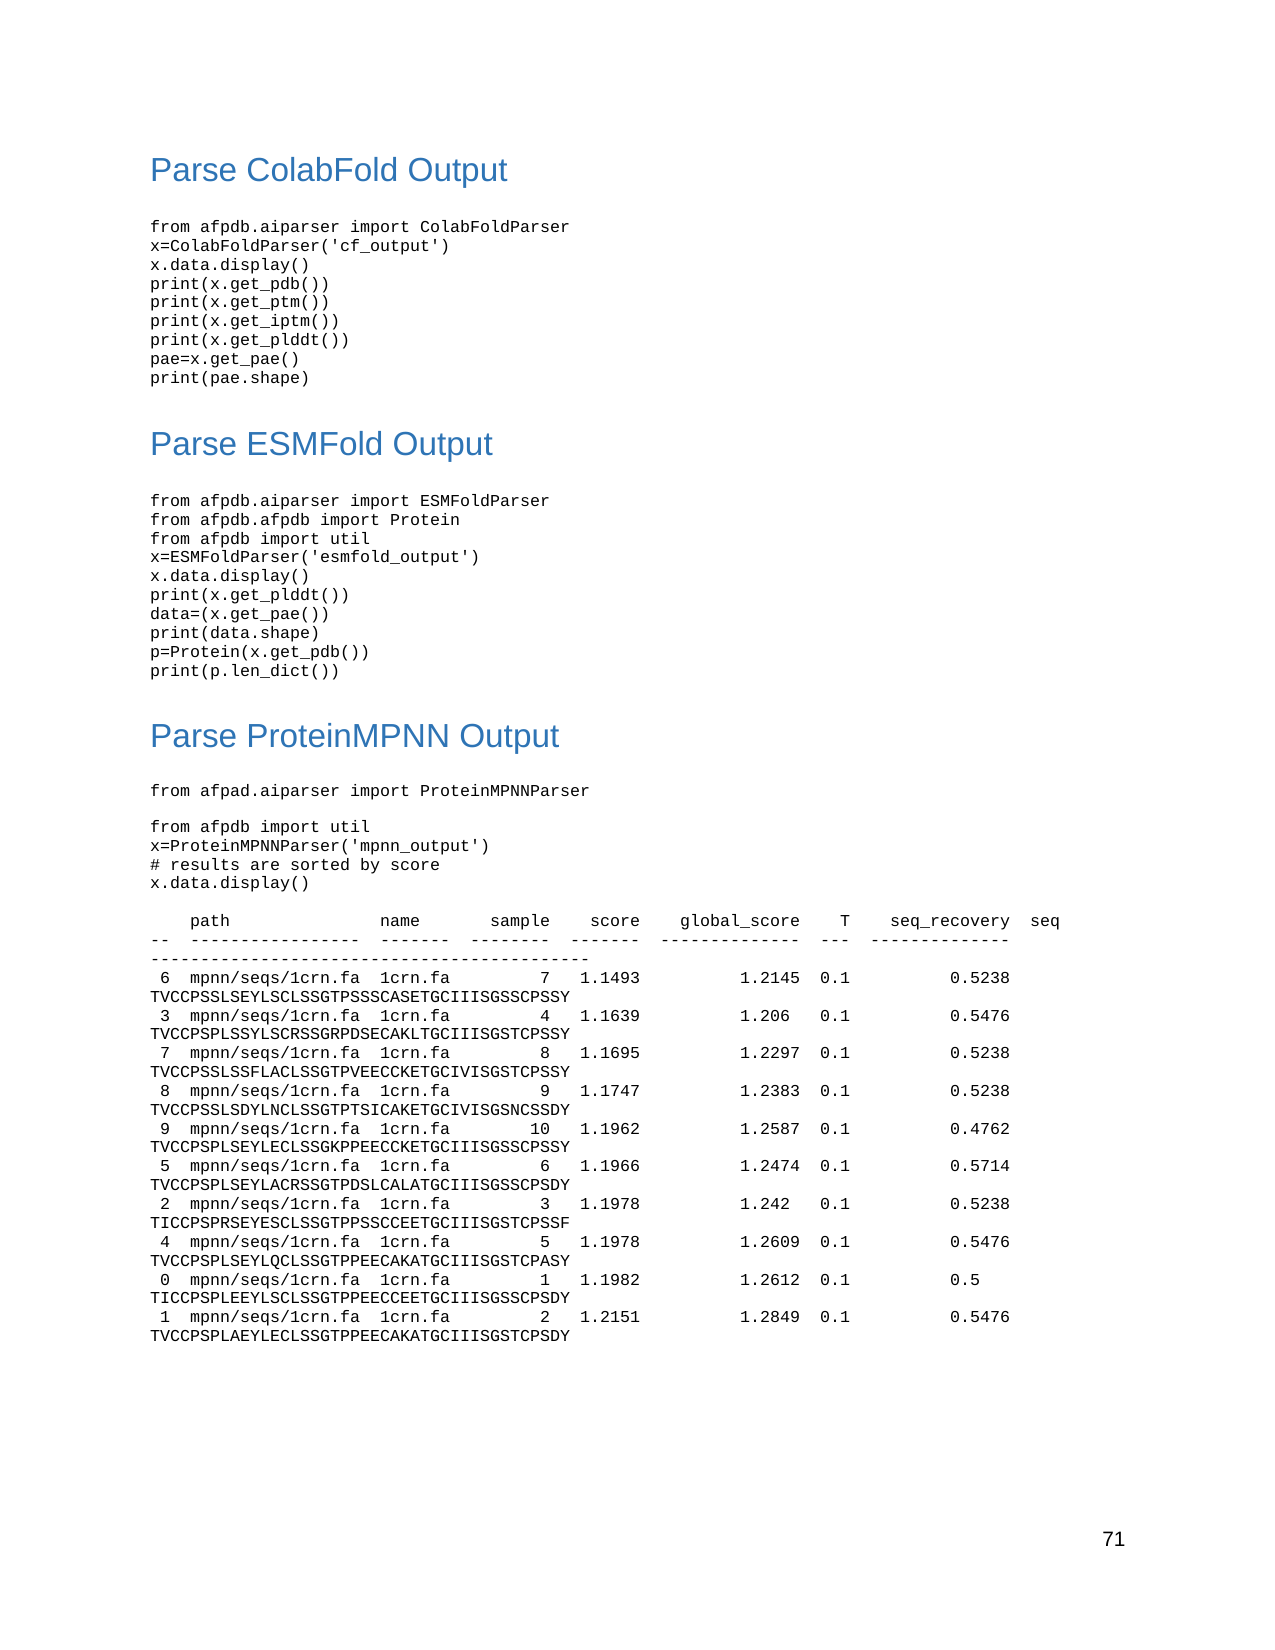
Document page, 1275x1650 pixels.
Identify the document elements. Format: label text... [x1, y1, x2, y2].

text from afpdb import util x=ProteinMPNNParser('mpnn_output') [150, 818, 1125, 856]
text path name sample score global_score T seq_recovery seq [150, 913, 1125, 932]
subtitle Parse ESMFold Output [150, 424, 1125, 462]
text 2 mpnn/seqs/1crn.fa 1crn.fa 3 1.1978 1.242 0.1 0.5238 TICCPSPRSEYESCLSSGTPPSSCCEETGCIIISGSTCPSSF [150, 1196, 1125, 1233]
text pae=x.get_pae() [150, 351, 1125, 369]
text -- ----------------- ------- -------- ------- -------------- --- -------------- -------------------------------------------- [150, 932, 1125, 969]
text from afpdb.aiparser import ColabFoldParser [150, 219, 1125, 237]
text print(x.get_plddt()) [150, 587, 1125, 606]
text data=(x.get_pae()) [150, 606, 1125, 624]
text print(data.shape) [150, 624, 1125, 643]
subtitle Parse ColabFold Output [150, 150, 1125, 188]
text print(x.get_ptm()) [150, 294, 1125, 313]
subtitle Parse ProteinMPNN Output [150, 717, 1125, 755]
text from afpdb.aiparser import ESMFoldParser [150, 492, 1125, 511]
text x.data.display() [150, 256, 1125, 275]
text # results are sorted by score [150, 856, 1125, 875]
text p=Protein(x.get_pdb()) [150, 643, 1125, 662]
text print(x.get_iptm()) [150, 313, 1125, 332]
text print(x.get_pdb()) [150, 275, 1125, 294]
text 5 mpnn/seqs/1crn.fa 1crn.fa 6 1.1966 1.2474 0.1 0.5714 TVCCPSPLSEYLACRSSGTPDSLCALATGCIIISGSSCPSDY [150, 1158, 1125, 1196]
text 9 mpnn/seqs/1crn.fa 1crn.fa 10 1.1962 1.2587 0.1 0.4762 TVCCPSPLSEYLECLSSGKPPEECCKETGCIIISGSSCPSSY [150, 1120, 1125, 1158]
text 1 mpnn/seqs/1crn.fa 1crn.fa 2 1.2151 1.2849 0.1 0.5476 TVCCPSPLAEYLECLSSGTPPEECAKATGCIIISGSTCPSDY [150, 1309, 1125, 1346]
text x=ColabFoldParser('cf_output') [150, 237, 1125, 256]
text x.data.display() [150, 875, 1125, 894]
text 0 mpnn/seqs/1crn.fa 1crn.fa 1 1.1982 1.2612 0.1 0.5 TICCPSPLEEYLSCLSSGTPPEECCEETGCIIISGSSCPSDY [150, 1271, 1125, 1309]
text 8 mpnn/seqs/1crn.fa 1crn.fa 9 1.1747 1.2383 0.1 0.5238 TVCCPSSLSDYLNCLSSGTPTSICAKETGCIVISGSNCSSDY [150, 1082, 1125, 1120]
text x=ESMFoldParser('esmfold_output') [150, 549, 1125, 568]
text from afpad.aiparser import ProteinMPNNParser [150, 783, 1125, 802]
text print(p.len_dict()) [150, 662, 1125, 681]
text print(x.get_plddt()) [150, 332, 1125, 351]
text 3 mpnn/seqs/1crn.fa 1crn.fa 4 1.1639 1.206 0.1 0.5476 TVCCPSPLSSYLSCRSSGRPDSECAKLTGCIIISGSTCPSSY [150, 1007, 1125, 1045]
text from afpdb import util [150, 530, 1125, 549]
text print(pae.shape) [150, 369, 1125, 388]
text 4 mpnn/seqs/1crn.fa 1crn.fa 5 1.1978 1.2609 0.1 0.5476 TVCCPSPLSEYLQCLSSGTPPEECAKATGCIIISGSTCPASY [150, 1233, 1125, 1271]
text 6 mpnn/seqs/1crn.fa 1crn.fa 7 1.1493 1.2145 0.1 0.5238 TVCCPSSLSEYLSCLSSGTPSSSCASETGCIIISGSSCPSSY [150, 969, 1125, 1007]
text x.data.display() [150, 568, 1125, 587]
text 7 mpnn/seqs/1crn.fa 1crn.fa 8 1.1695 1.2297 0.1 0.5238 TVCCPSSLSSFLACLSSGTPVEECCKETGCIVISGSTCPSSY [150, 1045, 1125, 1082]
text from afpdb.afpdb import Protein [150, 511, 1125, 530]
